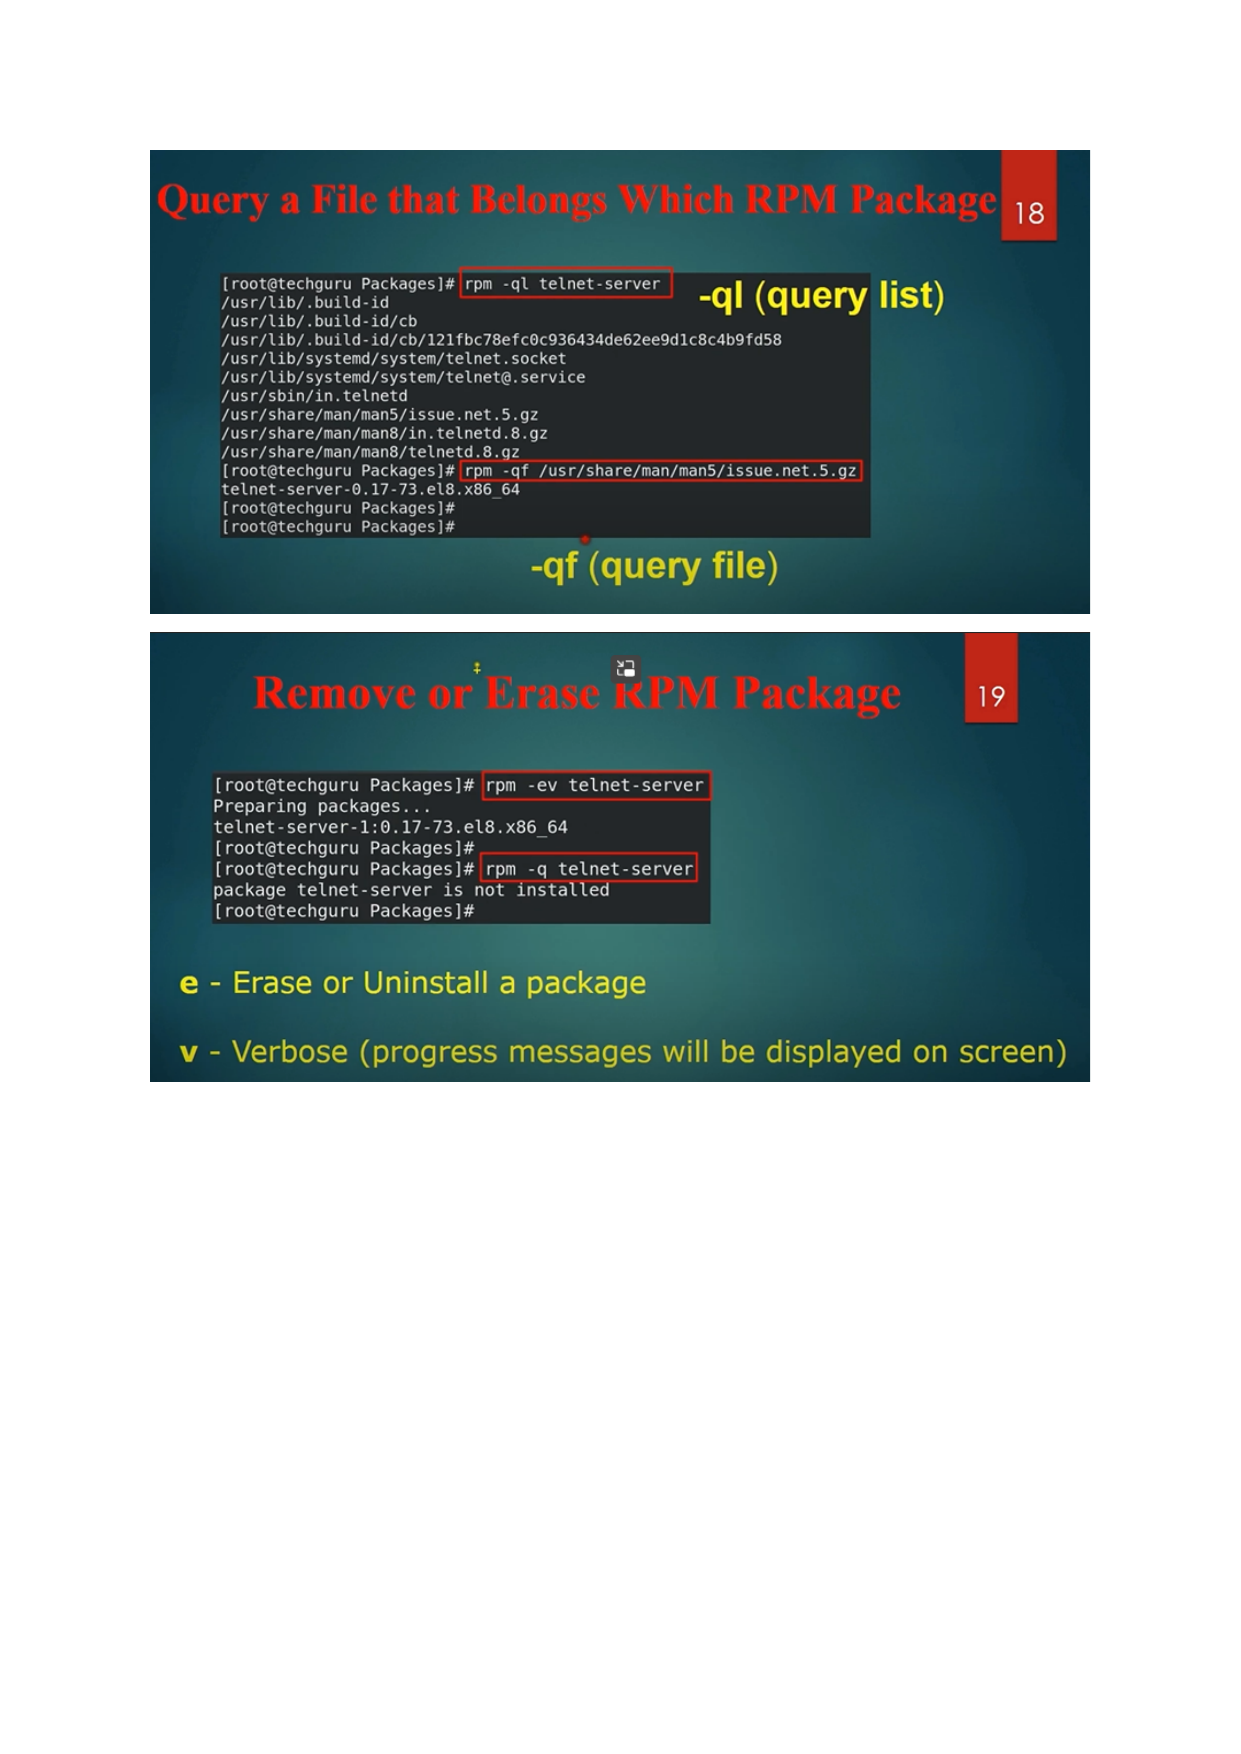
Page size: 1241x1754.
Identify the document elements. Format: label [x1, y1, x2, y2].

picture [150, 632, 1091, 1082]
picture [150, 150, 1091, 614]
